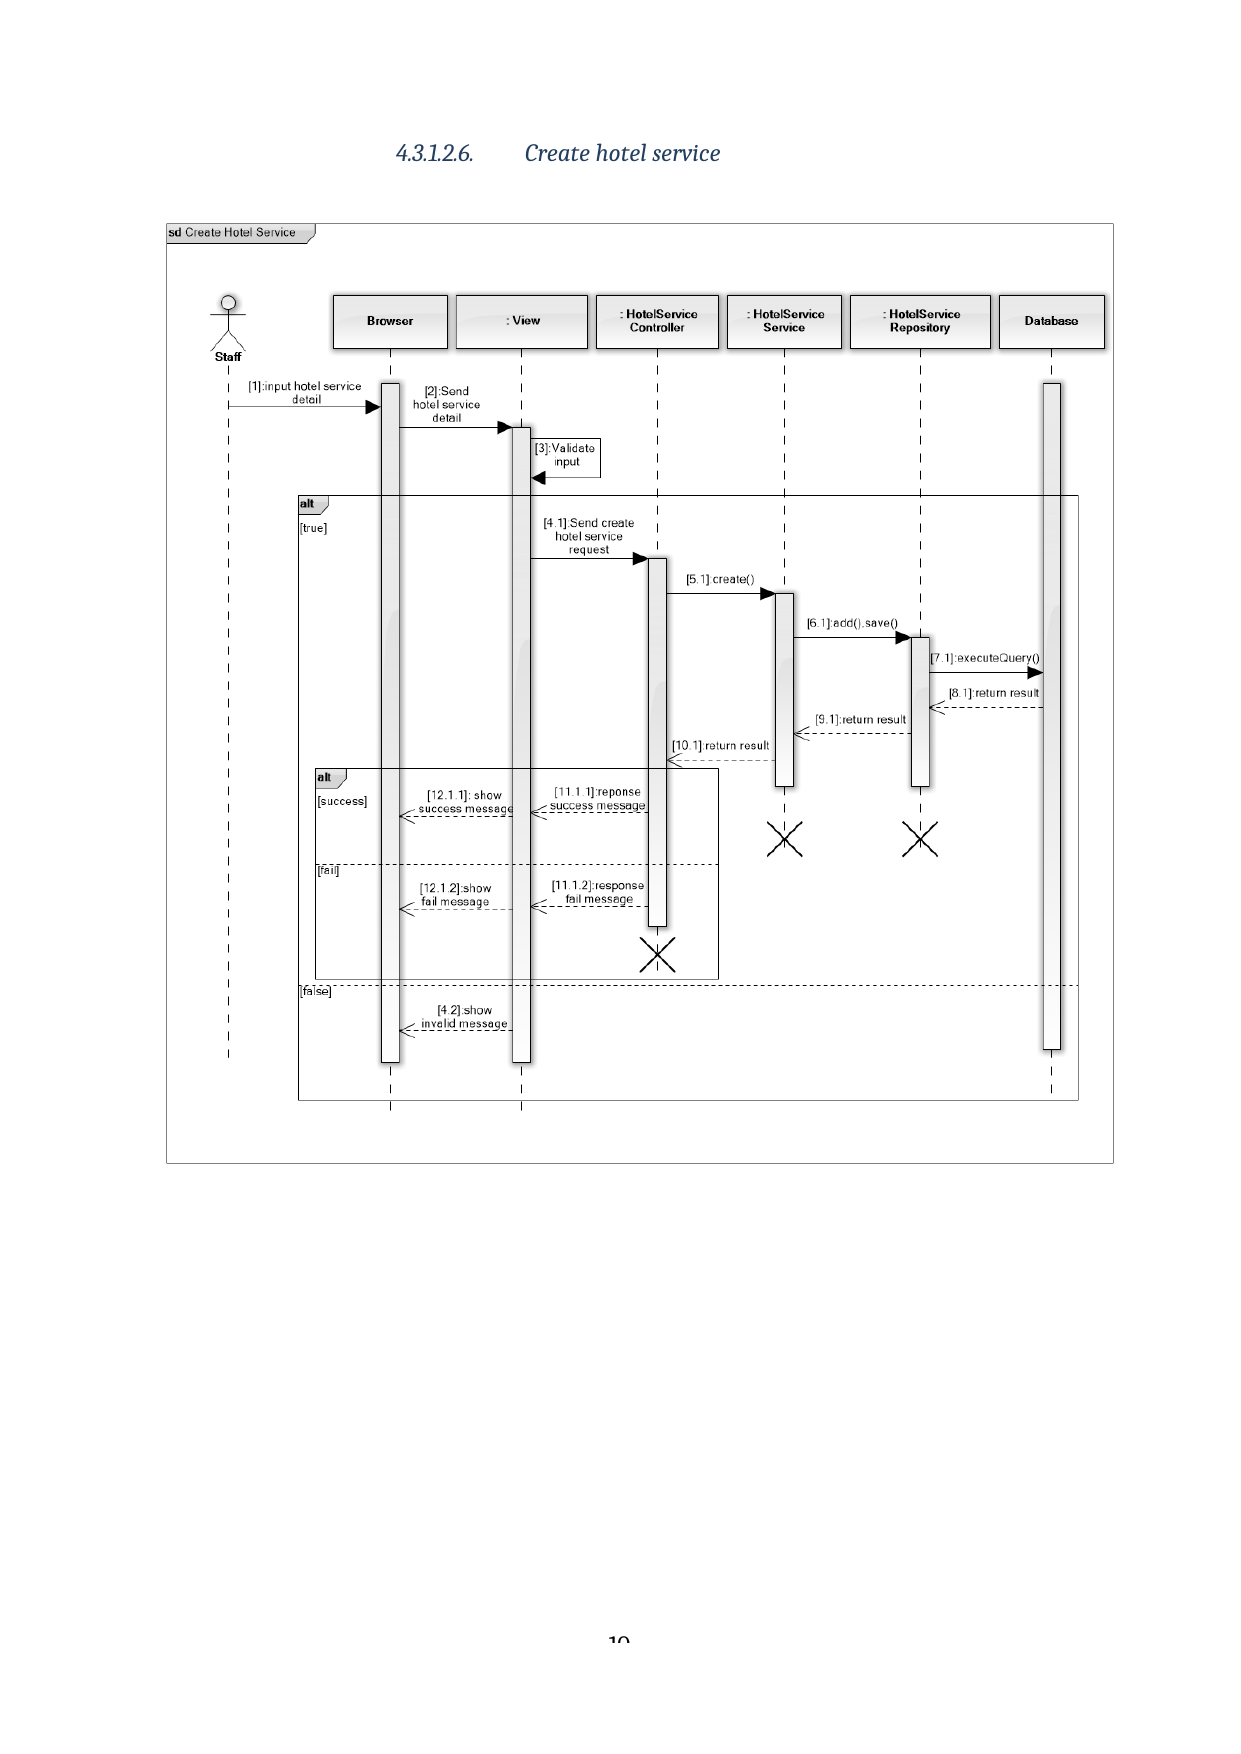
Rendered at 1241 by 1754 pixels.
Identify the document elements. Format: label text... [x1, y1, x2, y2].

list Create hotel service [396, 138, 1146, 167]
picture [159, 216, 1134, 1185]
